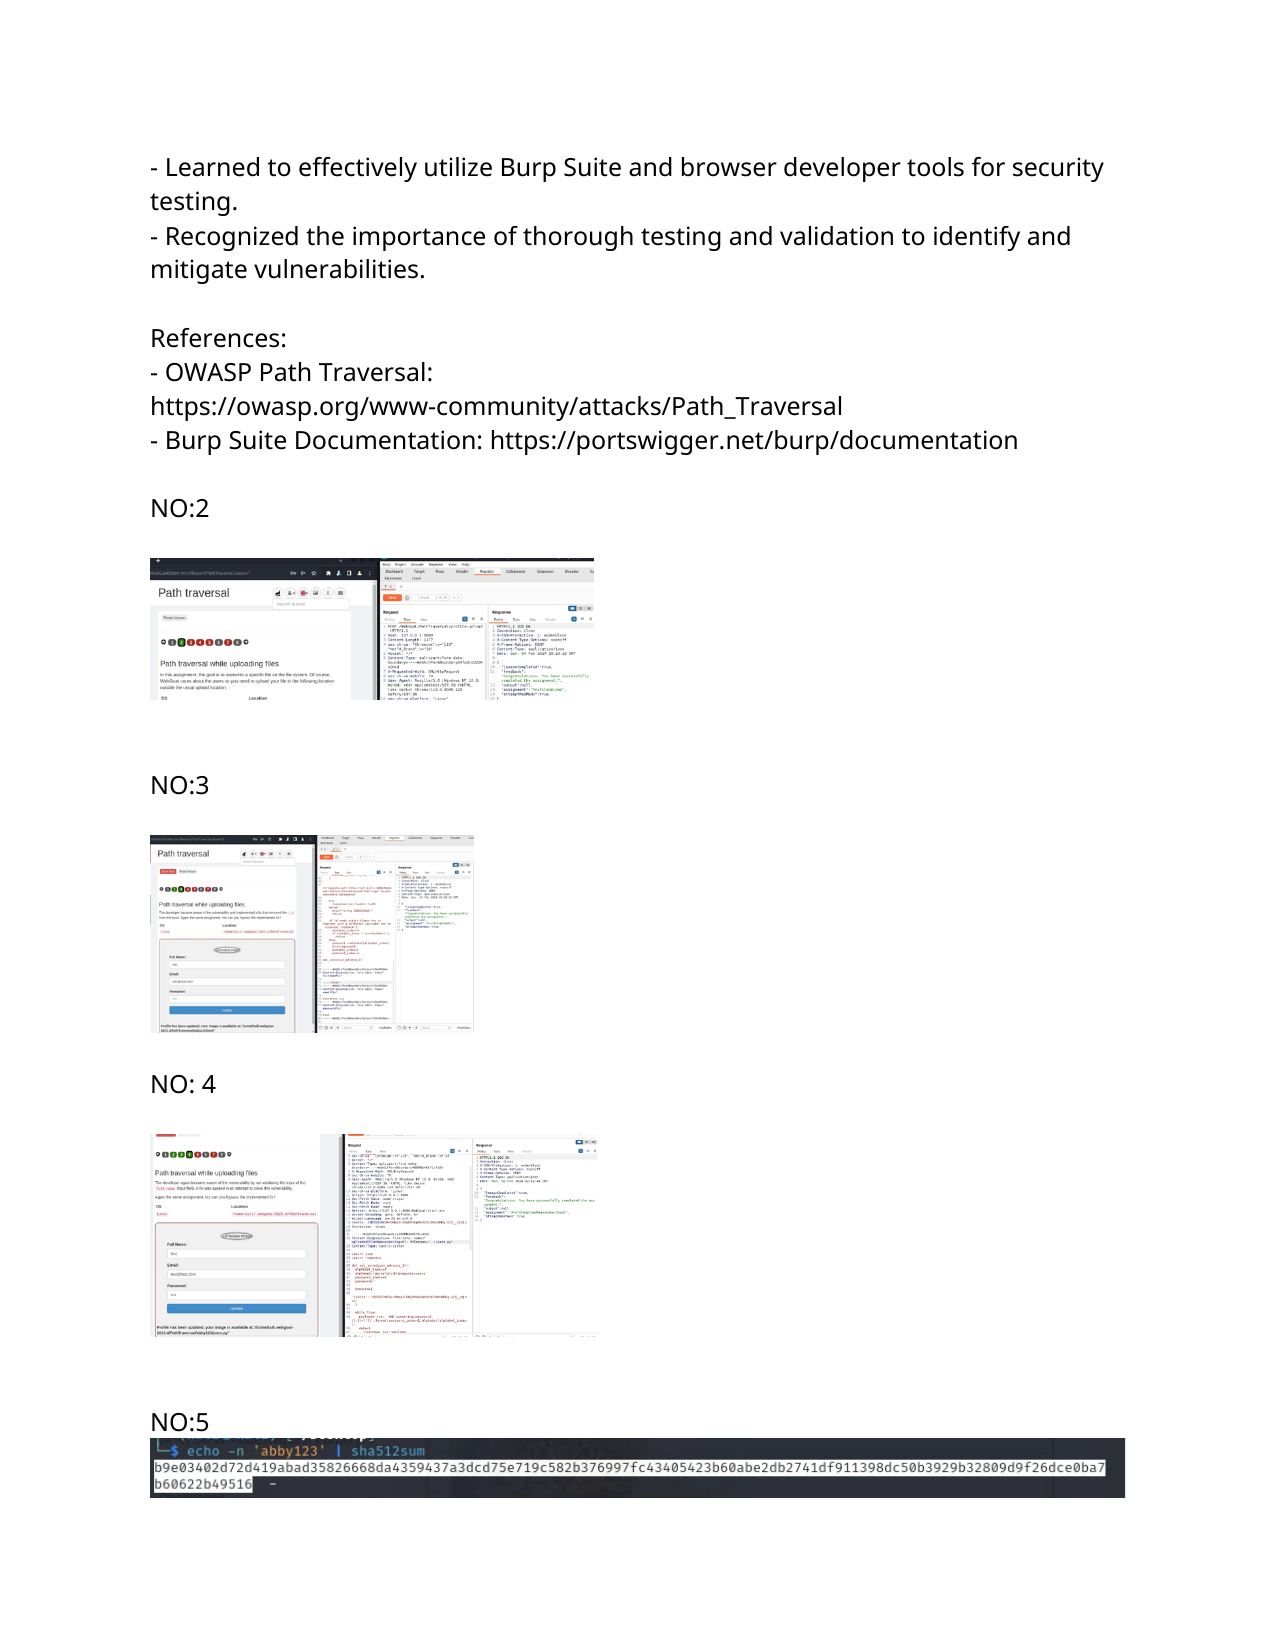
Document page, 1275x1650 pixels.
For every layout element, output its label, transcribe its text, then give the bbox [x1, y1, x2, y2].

text - Burp Suite Documentation: https://portswigger.net/burp/documentation [150, 422, 1125, 457]
picture [150, 558, 594, 700]
picture [150, 1438, 1125, 1498]
text NO:2 [150, 491, 1125, 525]
text NO:3 [150, 767, 1125, 802]
text - Learned to effectively utilize Burp Suite and browser developer tools for security testing. [150, 150, 1125, 218]
text NO:5 [150, 1404, 1125, 1438]
text - OWASP Path Traversal: https://owasp.org/www-community/attacks/Path_Traversal [150, 354, 1125, 422]
text - Recognized the importance of thorough testing and validation to identify and mitigate vulnerabilities. [150, 218, 1125, 286]
text NO: 4 [150, 1067, 1125, 1101]
text References: [150, 320, 1125, 354]
picture [150, 1134, 598, 1337]
picture [150, 835, 474, 1033]
